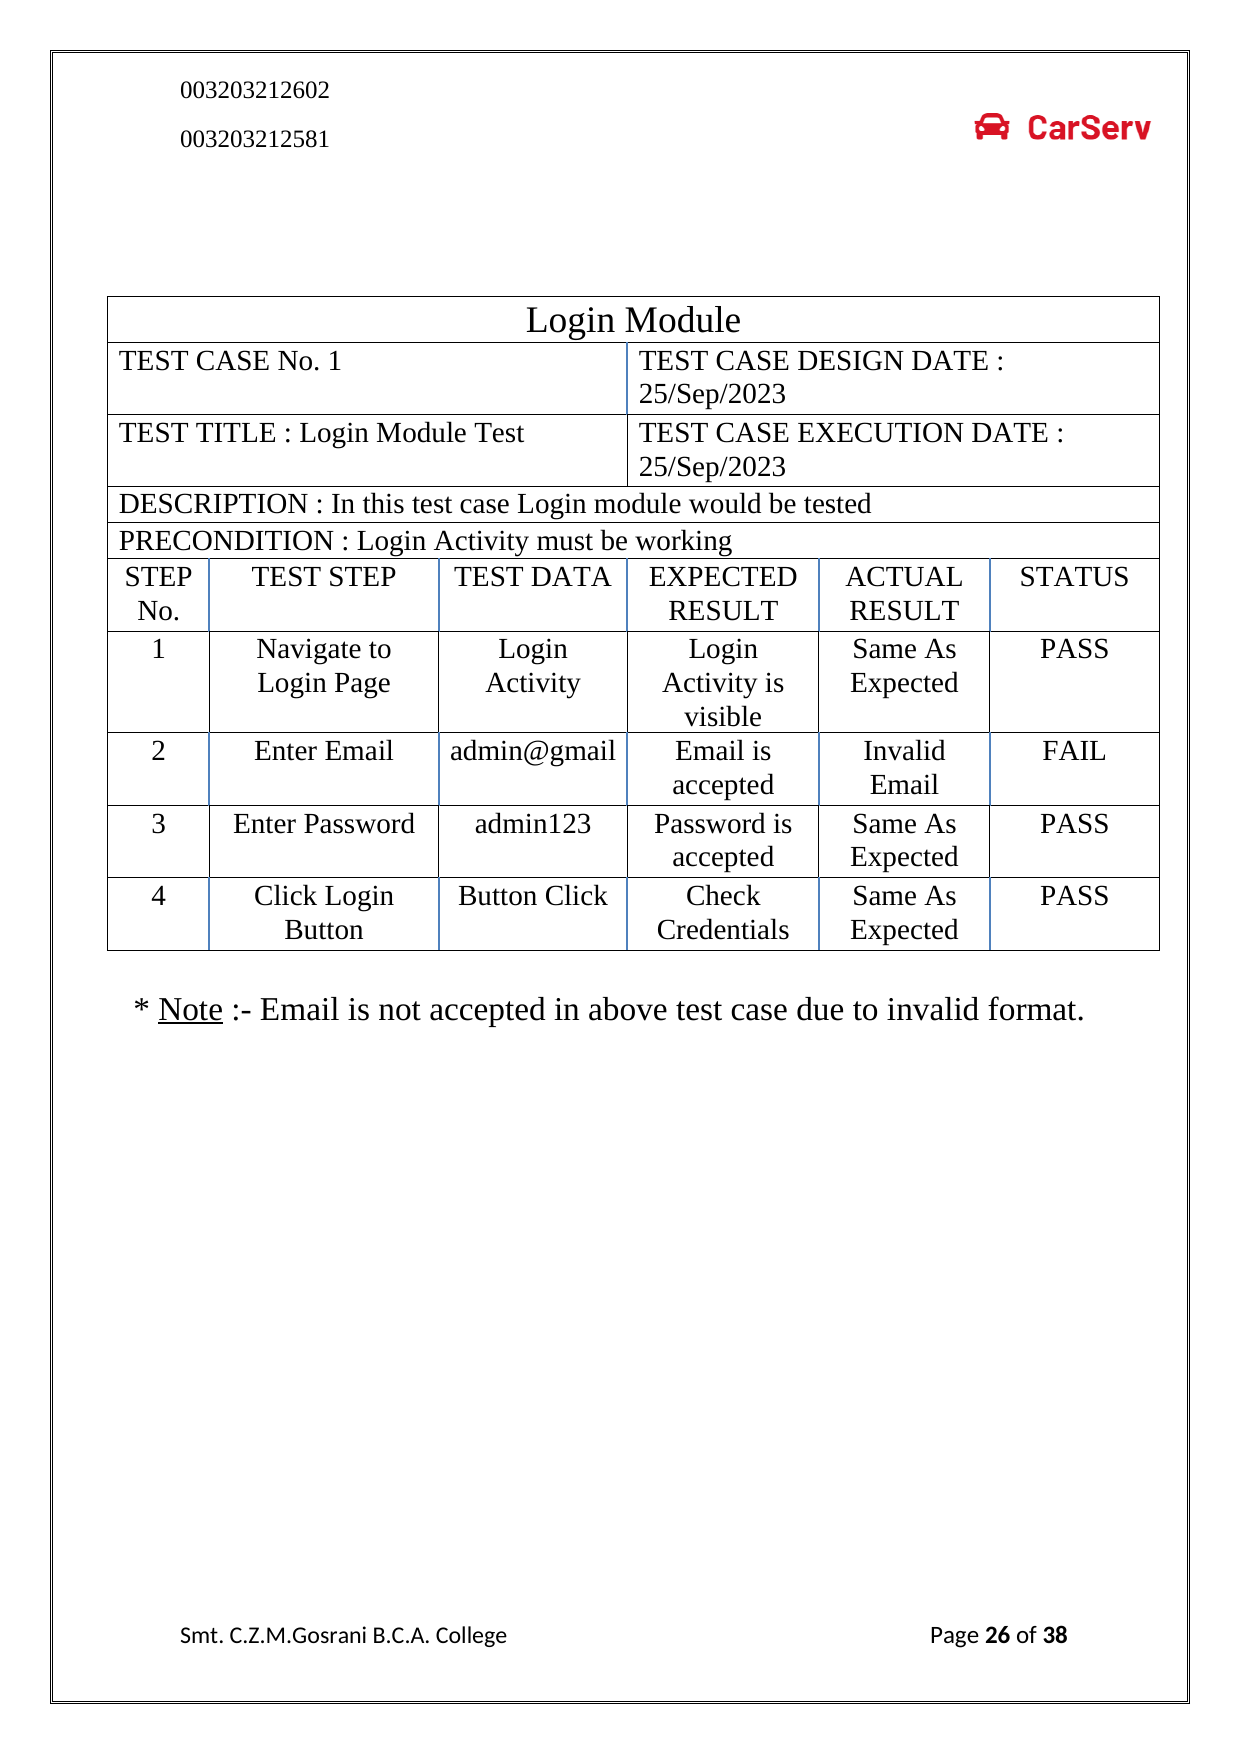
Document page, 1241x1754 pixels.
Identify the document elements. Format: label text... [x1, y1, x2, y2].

table_cell PRECONDITION : Login Activity must be working [108, 523, 1159, 558]
table_cell Same As Expected [819, 806, 989, 877]
table_cell EXPECTED RESULT [628, 559, 818, 631]
table_cell DESCRIPTION : In this test case Login module would be tested [108, 487, 1159, 522]
table_cell TEST TITLE : Login Module Test [108, 415, 627, 486]
table_cell TEST STEP [210, 559, 438, 631]
table_cell STEP No. [108, 559, 208, 631]
table_cell ACTUAL RESULT [820, 559, 989, 631]
table_cell 1 [108, 632, 209, 732]
table_cell Button Click [440, 878, 626, 950]
table_cell TEST CASE No. 1 [108, 343, 626, 414]
table_cell Same As Expected [820, 878, 989, 950]
table_cell Check Credentials [628, 878, 818, 950]
table_cell Same As Expected [819, 632, 989, 732]
table_cell Click Login Button [210, 878, 438, 950]
table_cell PASS [990, 632, 1159, 732]
table_cell Enter Password [210, 806, 438, 877]
table_cell admin123 [439, 806, 627, 877]
table_cell PASS [990, 806, 1159, 877]
table_cell STATUS [991, 559, 1159, 631]
table_cell TEST CASE DESIGN DATE : 25/Sep/2023 [628, 343, 1159, 414]
table_cell Login Activity is visible [628, 632, 818, 732]
table_cell 4 [108, 878, 208, 950]
table_cell 2 [108, 733, 208, 805]
table_cell Email is accepted [628, 733, 818, 805]
picture [968, 103, 1155, 147]
table_cell 3 [108, 806, 209, 877]
table_cell Password is accepted [628, 806, 818, 877]
table_cell Invalid Email [820, 733, 989, 805]
table_cell TEST DATA [440, 559, 626, 631]
table_cell PASS [991, 878, 1159, 950]
table_cell Navigate to Login Page [210, 632, 438, 732]
table_cell TEST CASE EXECUTION DATE : 25/Sep/2023 [628, 415, 1159, 486]
table_cell FAIL [991, 733, 1159, 805]
table_cell Enter Email [210, 733, 438, 805]
text * Note :- Email is not accepted in above test case due to invalid format. [133, 989, 1090, 1027]
table_cell Login Activity [439, 632, 627, 732]
table_cell admin@gmail [440, 733, 626, 805]
table_header Login Module [108, 297, 1159, 342]
